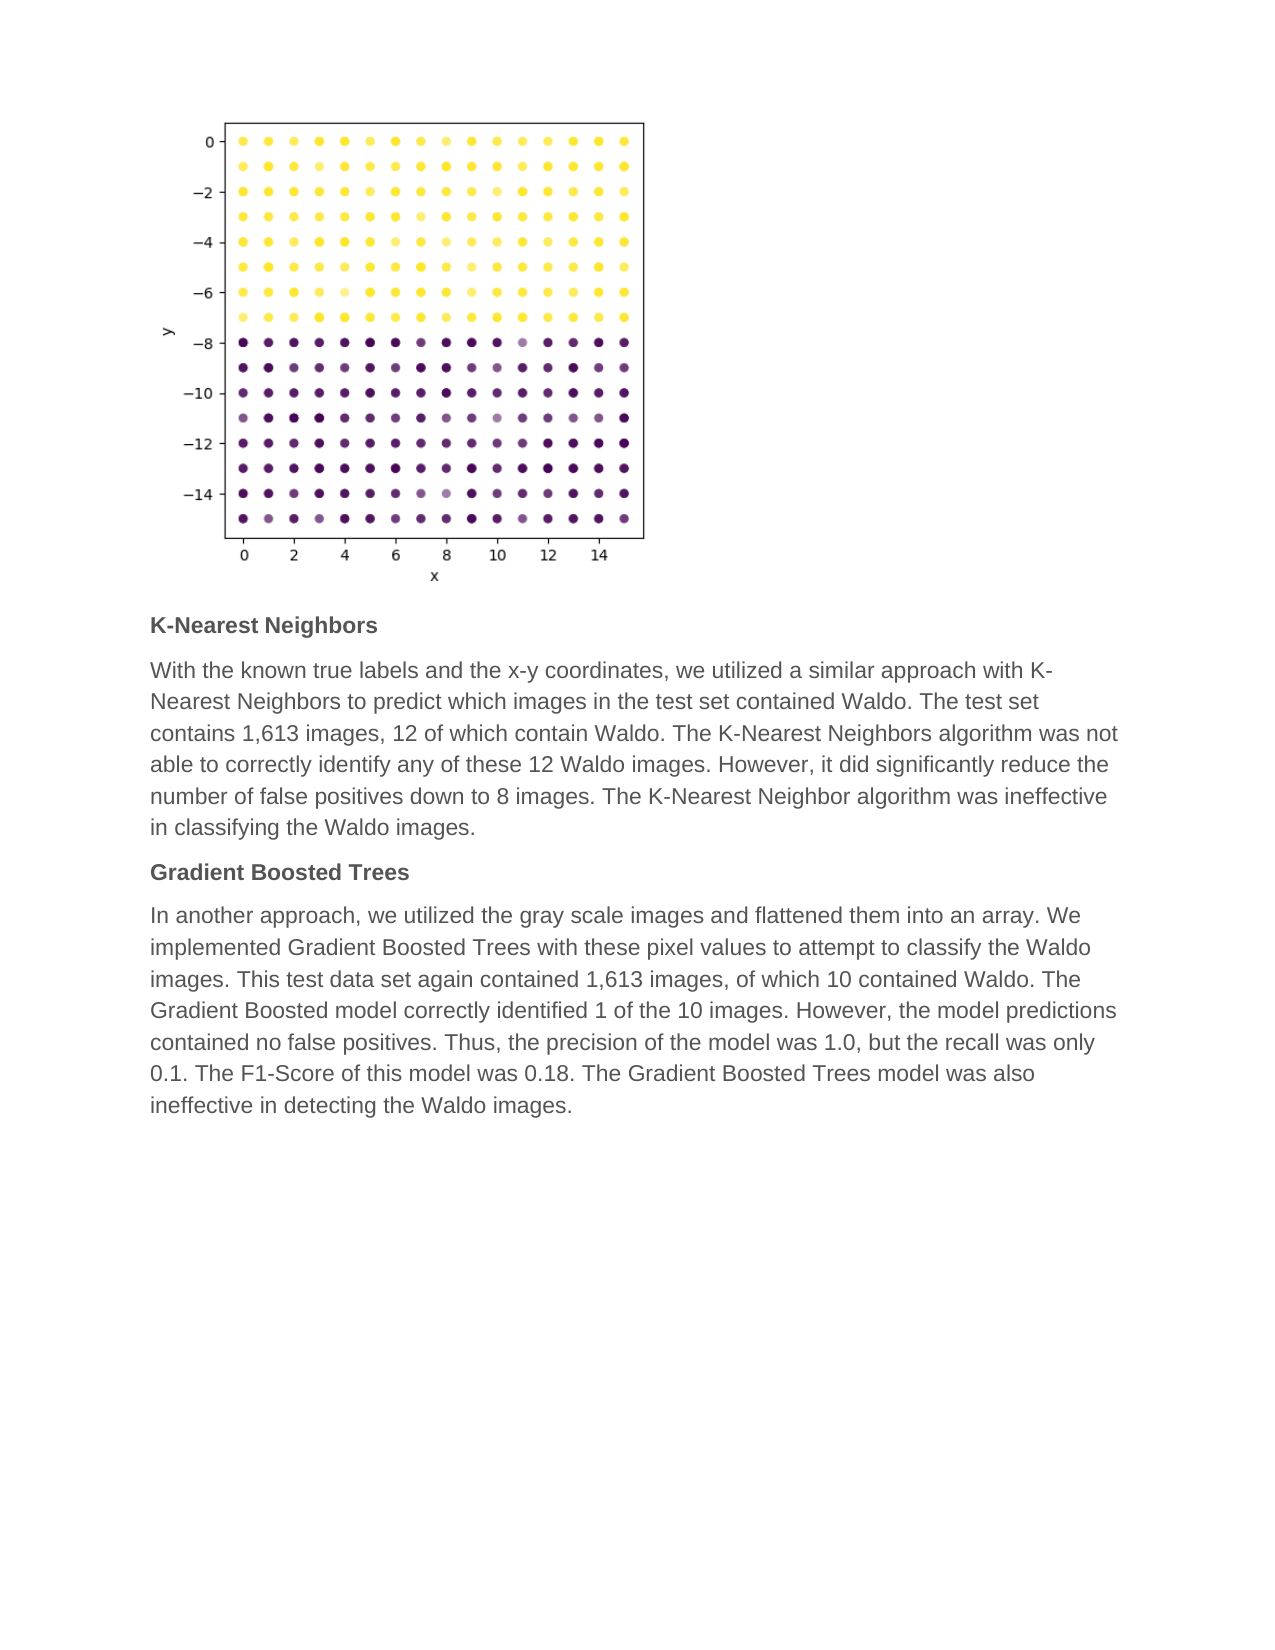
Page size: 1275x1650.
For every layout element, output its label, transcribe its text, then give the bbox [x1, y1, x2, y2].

text Gradient Boosted Trees [150, 858, 1125, 885]
picture [150, 112, 654, 595]
text With the known true labels and the x-y coordinates, we utilized a similar approach with K-Nearest Neighbors to predict which images in the test set contained Waldo. The test set contains 1,613 images, 12 of which contain Waldo. The K-Nearest Neighbors algorithm was not able to correctly identify any of these 12 Waldo images. However, it did significantly reduce the number of false positives down to 8 images. The K-Nearest Neighbor algorithm was ineffective in classifying the Waldo images. [150, 657, 1125, 841]
text In another approach, we utilized the gray scale images and flattened them into an array. We implemented Gradient Boosted Trees with these pixel values to attempt to classify the Waldo images. This test data set again contained 1,613 images, of which 10 contained Waldo. The Gradient Boosted model correctly identified 1 of the 10 images. However, the model predictions contained no false positives. Thus, the precision of the model was 1.0, but the recall was only 0.1. The F1-Score of this model was 0.18. The Gradient Boosted Trees model was also ineffective in detecting the Waldo images. [150, 902, 1125, 1118]
text K-Nearest Neighbors [150, 612, 1125, 639]
